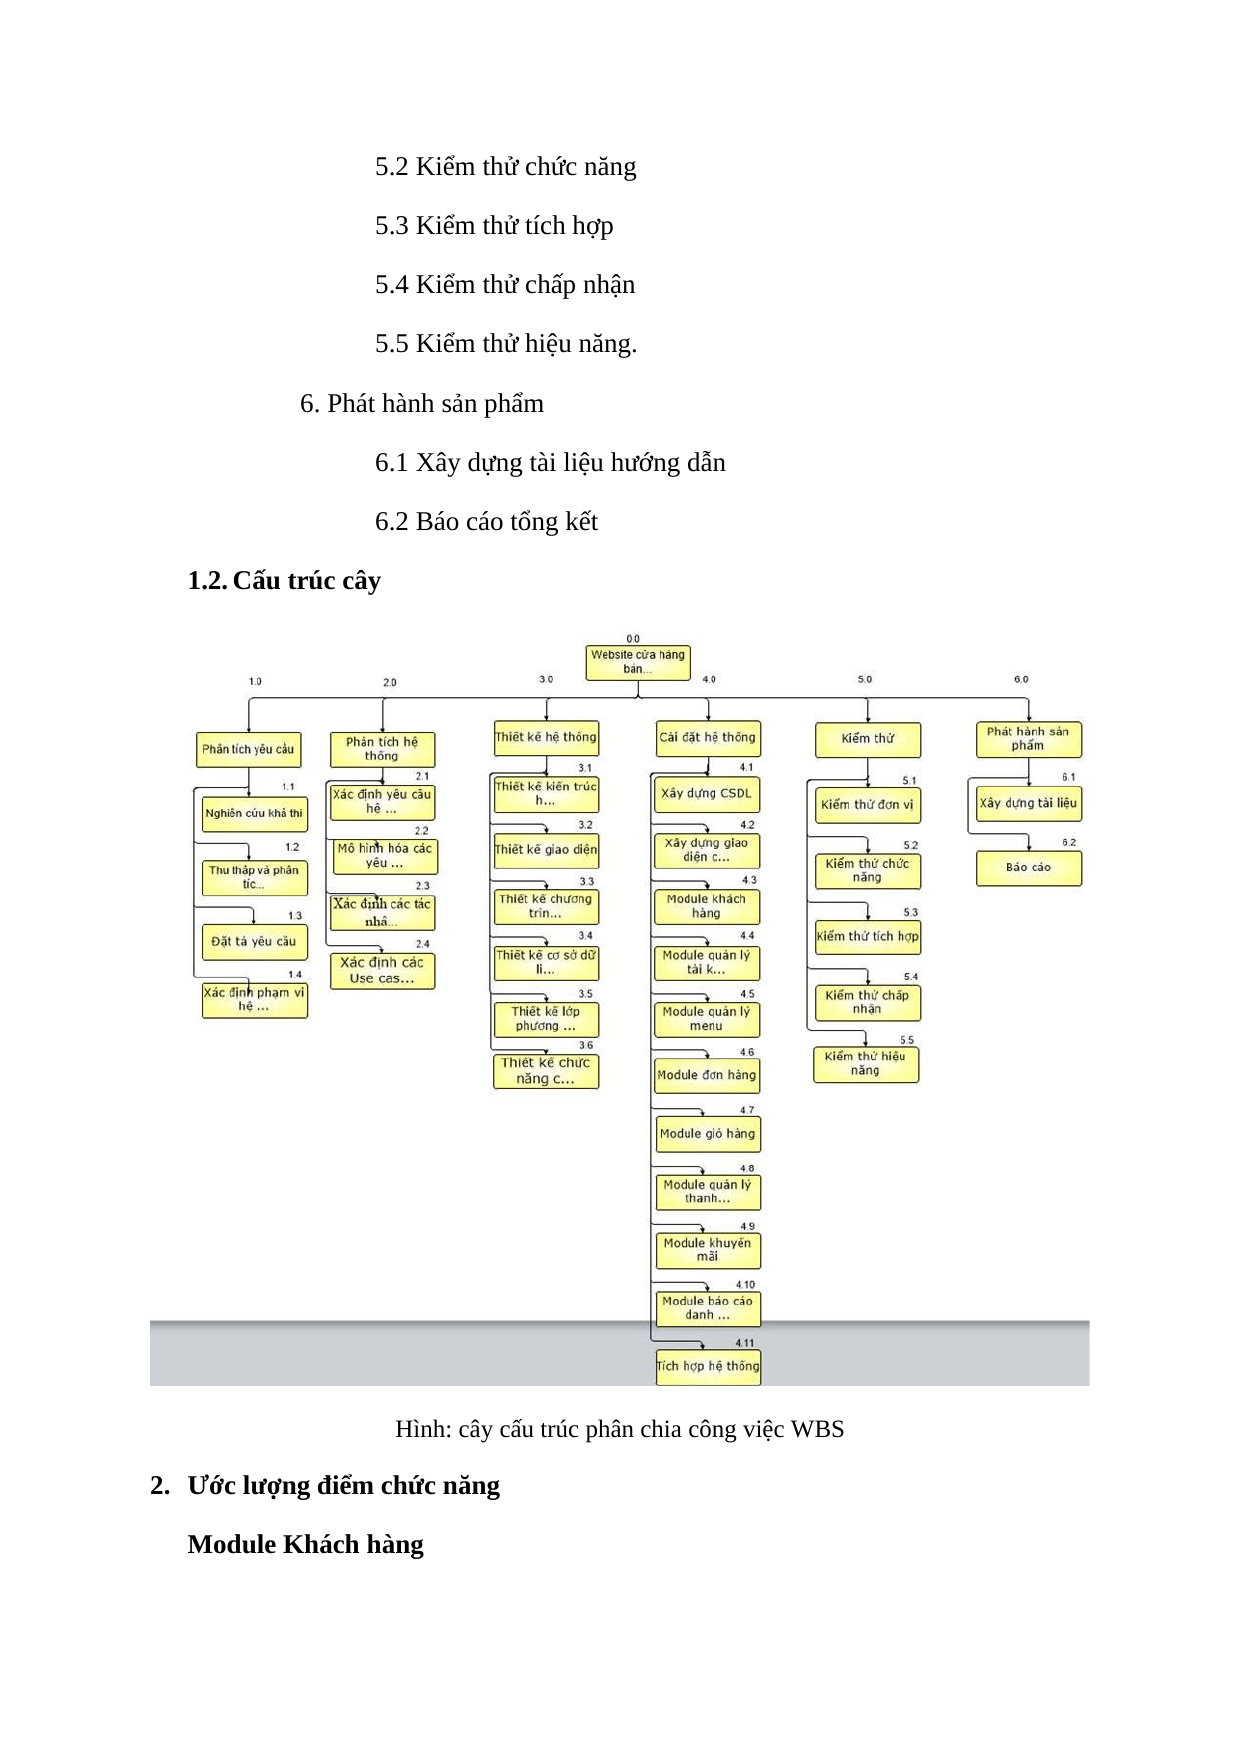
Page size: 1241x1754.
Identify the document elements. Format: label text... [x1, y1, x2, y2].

text 5.2 Kiểm thử chức năng [300, 150, 1090, 181]
picture [150, 623, 1090, 1386]
text Hình: cây cấu trúc phân chia công việc WBS [150, 1414, 1090, 1443]
list Ước lượng điểm chức năng [150, 1469, 1090, 1501]
text Module Khách hàng [187, 1529, 1090, 1560]
list Cấu trúc cây [187, 564, 1090, 595]
text 6.2 Báo cáo tổng kết [300, 505, 1090, 536]
text 6. Phát hành sản phẩm [300, 387, 1090, 418]
text 6.1 Xây dựng tài liệu hướng dẫn [300, 446, 1090, 477]
text 5.4 Kiểm thử chấp nhận [300, 268, 1090, 299]
text 5.5 Kiểm thử hiệu năng. [300, 327, 1090, 359]
text 5.3 Kiểm thử tích hợp [300, 209, 1090, 240]
